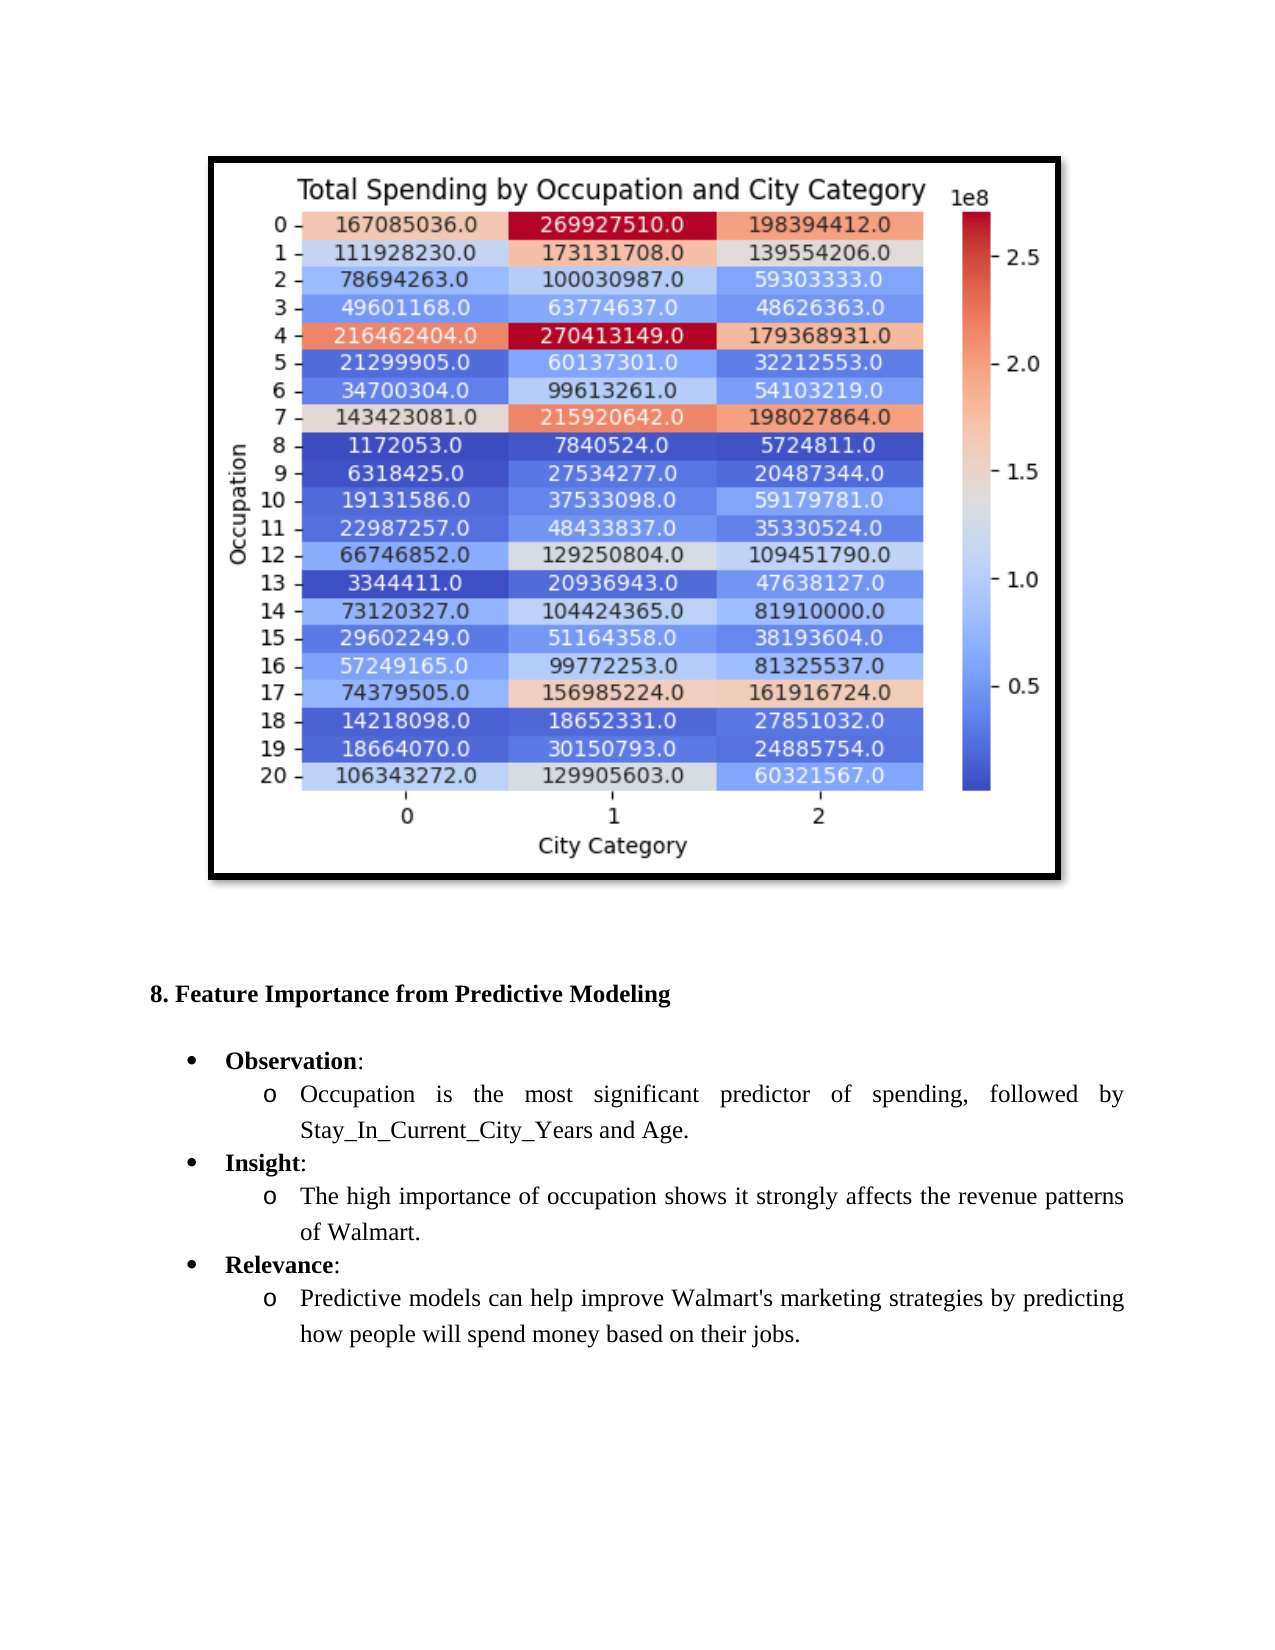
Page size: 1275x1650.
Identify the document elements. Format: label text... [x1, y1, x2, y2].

list Insight: [187, 1148, 1125, 1177]
list Relevance: [187, 1250, 1125, 1279]
list The high importance of occupation shows it strongly affects the revenue patterns of Walmart. [262, 1181, 1125, 1246]
list Predictive models can help improve Walmart's marketing strategies by predicting how people will spend money based on their jobs. [262, 1283, 1125, 1348]
subtitle 8. Feature Importance from Predictive Modeling [150, 979, 1125, 1008]
list Observation: [187, 1046, 1125, 1075]
list Occupation is the most significant predictor of spending, followed by Stay_In_Current_City_Years and Age. [262, 1079, 1125, 1143]
